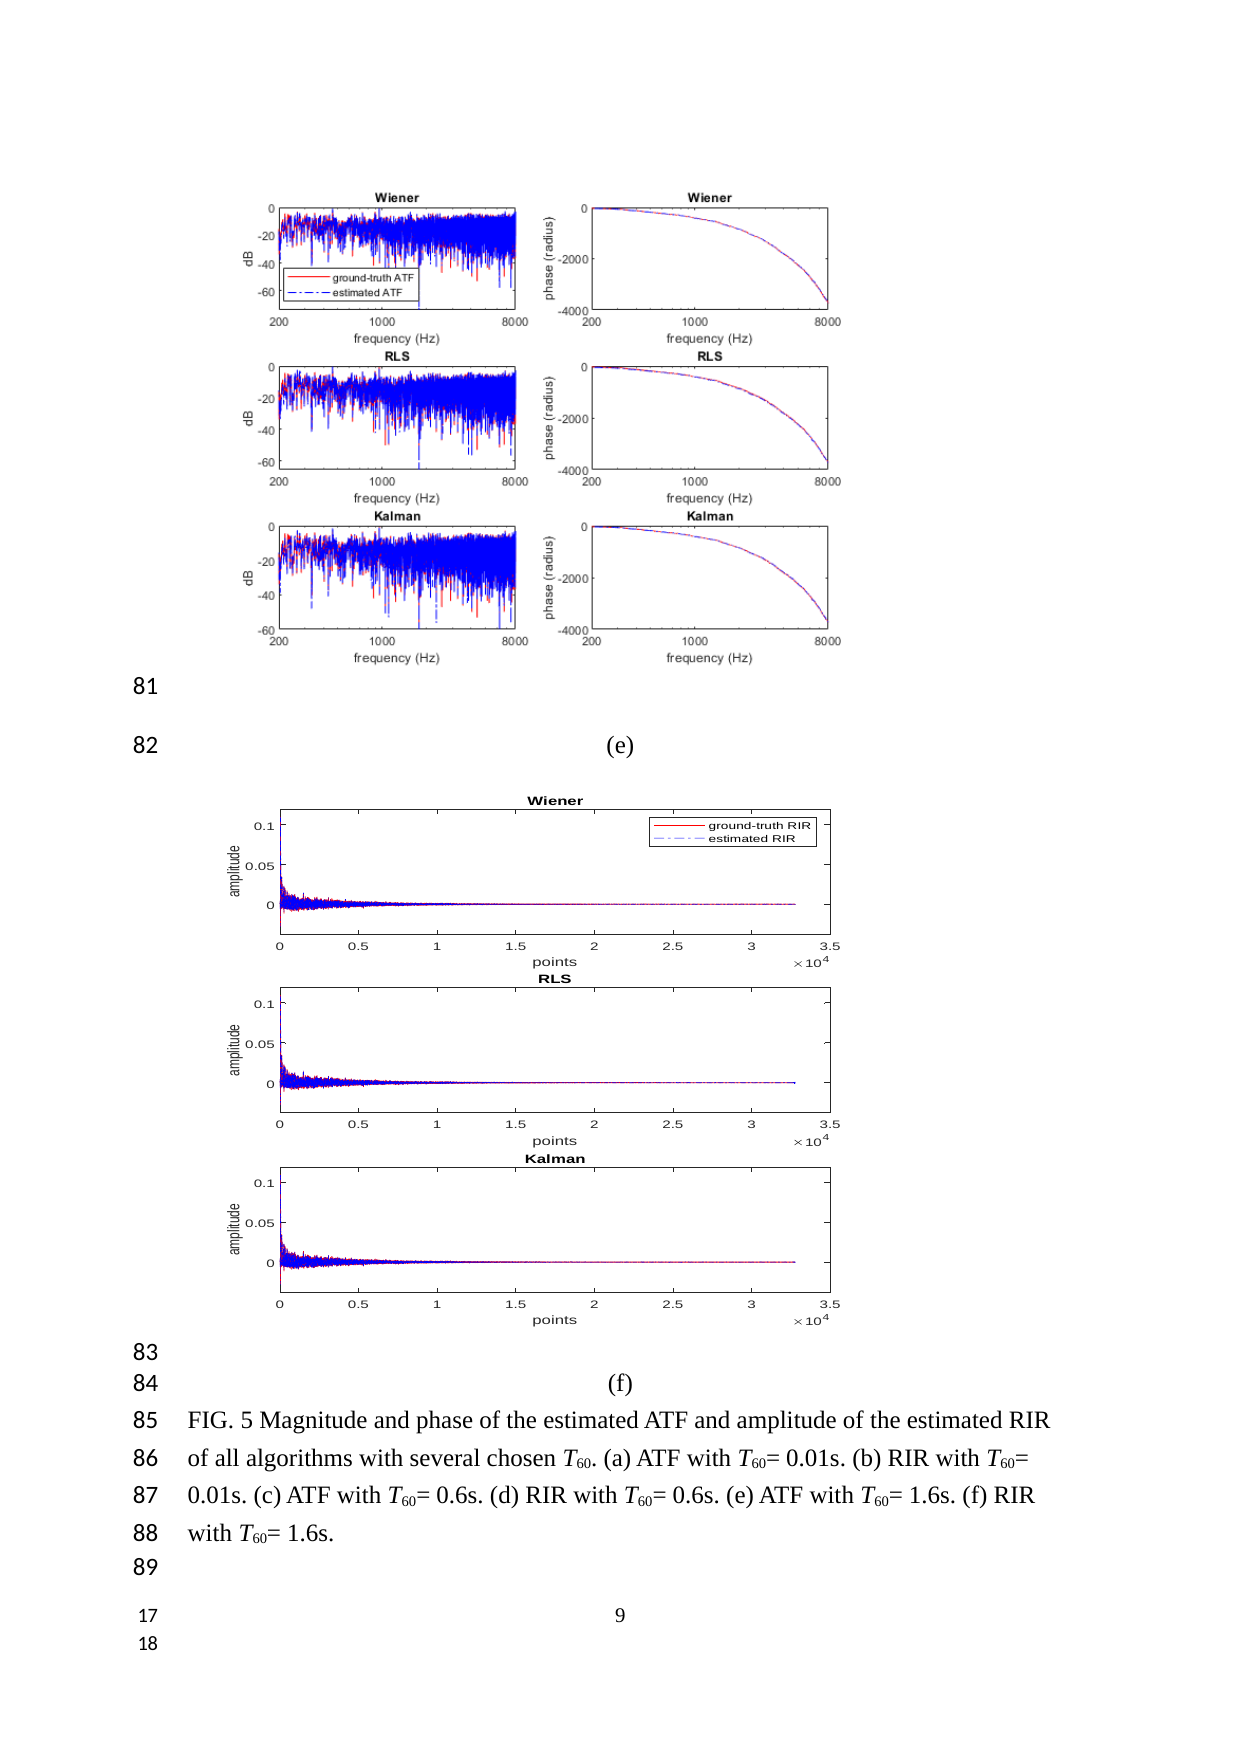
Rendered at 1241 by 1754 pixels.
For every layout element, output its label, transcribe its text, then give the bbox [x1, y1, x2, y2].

text (f) [187, 1364, 1053, 1401]
text (e) [187, 726, 1053, 764]
picture [187, 163, 897, 695]
text FIG. 5 Magnitude and phase of the estimated ATF and amplitude of the estimated RIR of all algorithms with several chosen T60. (a) ATF with T60= 0.01s. (b) RIR with T60= 0.01s. (c) ATF with T60= 0.6s. (d) RIR with T60= 0.6s. (e) ATF with T60= 1.6s. (f) RIR with T60= 1.6s. [187, 1401, 1053, 1551]
